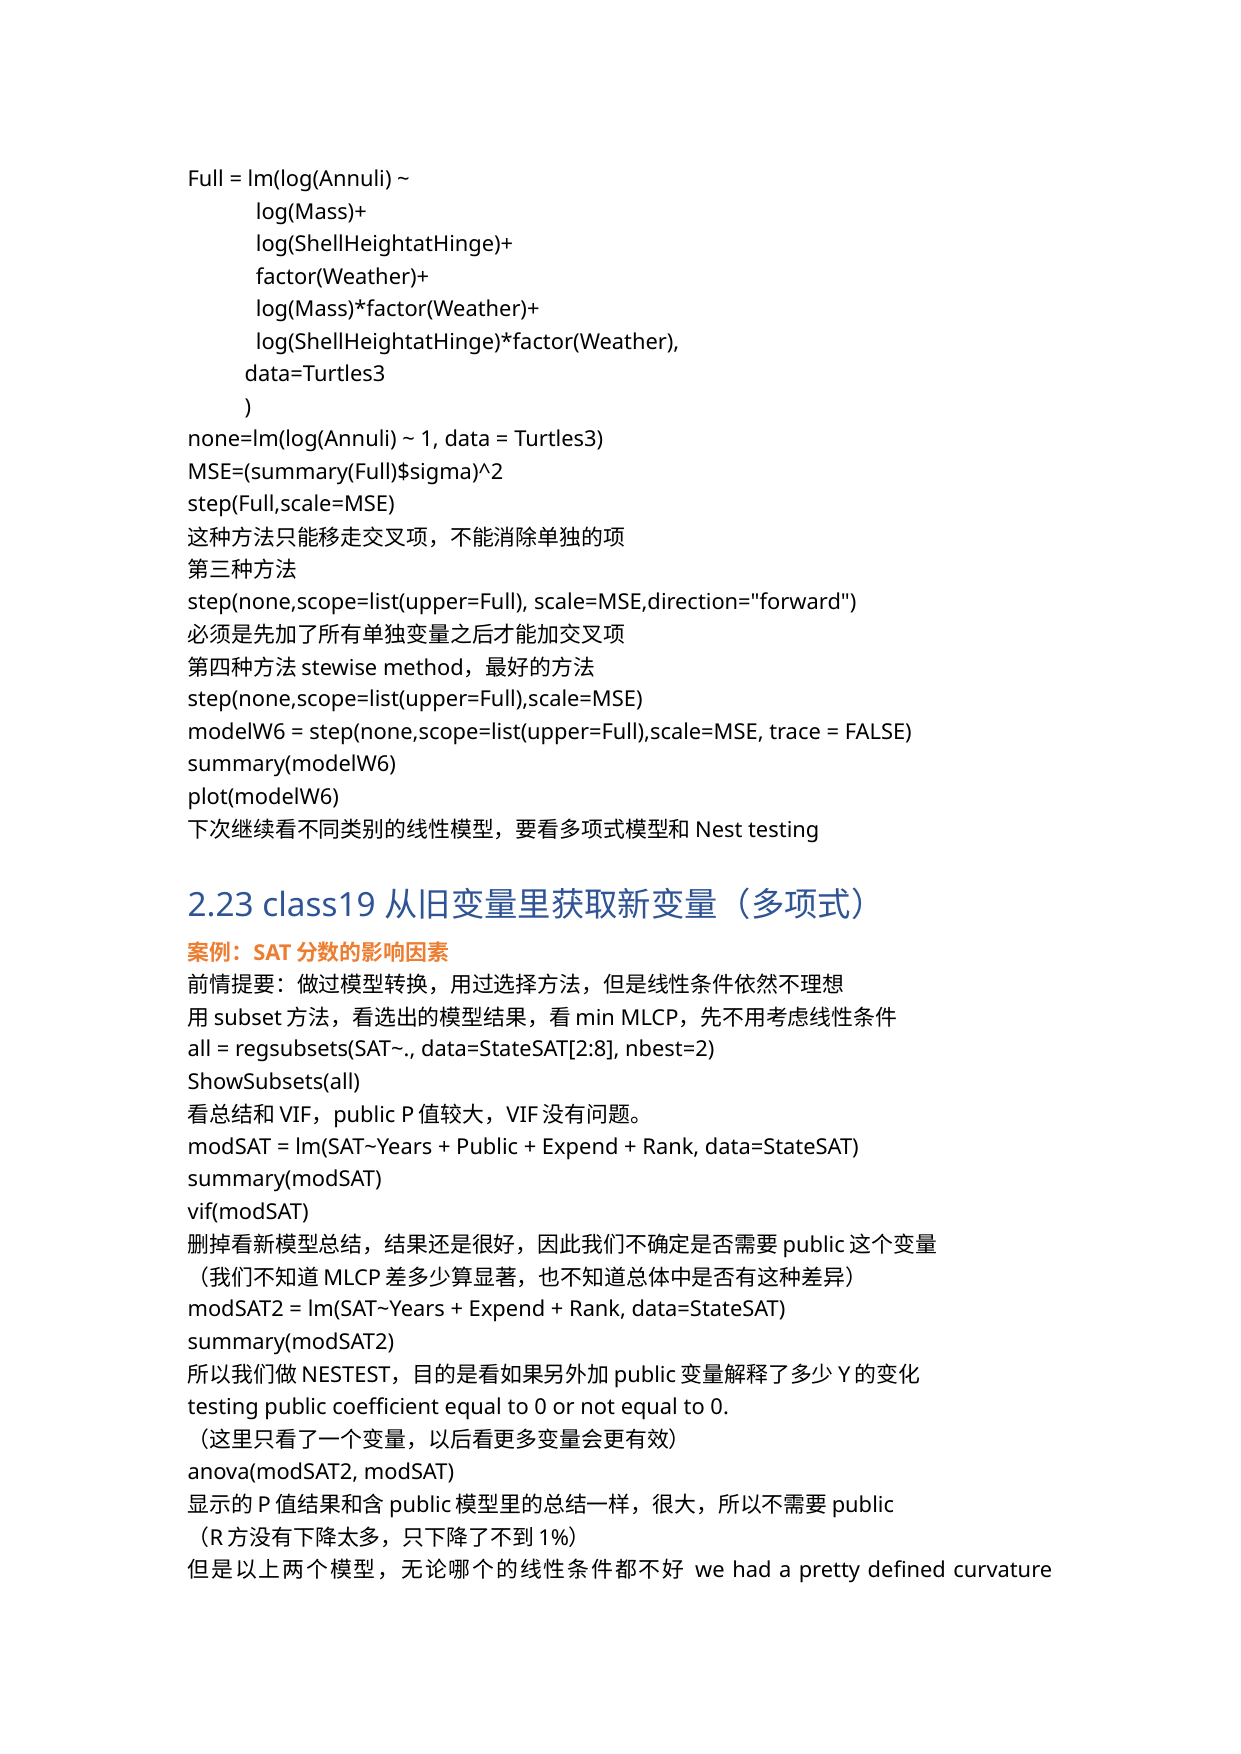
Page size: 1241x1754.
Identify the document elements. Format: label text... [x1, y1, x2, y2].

text step(none,scope=list(upper=Full),scale=MSE) [187, 682, 1053, 714]
text （这里只看了一个变量，以后看更多变量会更有效） [187, 1422, 1053, 1454]
text step(Full,scale=MSE) [187, 487, 1053, 519]
text 下次继续看不同类别的线性模型，要看多项式模型和Nest testing [187, 812, 1053, 844]
text log(Mass)*factor(Weather)+ [187, 292, 1053, 324]
text MSE=(summary(Full)$sigma)^2 [187, 454, 1053, 487]
text 必须是先加了所有单独变量之后才能加交叉项 [187, 617, 1053, 649]
text summary(modelW6) [187, 747, 1053, 779]
text log(ShellHeightatHinge)+ [187, 227, 1053, 259]
text 前情提要：做过模型转换，用过选择方法，但是线性条件依然不理想 [187, 967, 1053, 999]
text log(ShellHeightatHinge)*factor(Weather), [187, 324, 1053, 357]
text 显示的P值结果和含public模型里的总结一样，很大，所以不需要public [187, 1487, 1053, 1519]
text none=lm(log(Annuli) ~ 1, data = Turtles3) [187, 422, 1053, 454]
text 删掉看新模型总结，结果还是很好，因此我们不确定是否需要public这个变量 [187, 1227, 1053, 1259]
subtitle 2.23 class19 从旧变量里获取新变量（多项式） [187, 869, 1053, 934]
text modSAT2 = lm(SAT~Years + Expend + Rank, data=StateSAT) [187, 1292, 1053, 1324]
text 第三种方法 [187, 552, 1053, 584]
text step(none,scope=list(upper=Full), scale=MSE,direction="forward") [187, 584, 1053, 617]
text 这种方法只能移走交叉项，不能消除单独的项 [187, 519, 1053, 552]
text 所以我们做NESTEST，目的是看如果另外加public变量解释了多少Y的变化 [187, 1357, 1053, 1389]
text summary(modSAT) [187, 1162, 1053, 1194]
text （R方没有下降太多，只下降了不到1%） [187, 1519, 1053, 1552]
text summary(modSAT2) [187, 1324, 1053, 1357]
text ShowSubsets(all) [187, 1064, 1053, 1097]
text 案例：SAT分数的影响因素 [187, 934, 1053, 967]
text modelW6 = step(none,scope=list(upper=Full),scale=MSE, trace = FALSE) [187, 714, 1053, 747]
text vif(modSAT) [187, 1194, 1053, 1227]
text all = regsubsets(SAT~., data=StateSAT[2:8], nbest=2) [187, 1032, 1053, 1064]
text modSAT = lm(SAT~Years + Public + Expend + Rank, data=StateSAT) [187, 1129, 1053, 1162]
text factor(Weather)+ [187, 259, 1053, 292]
text log(Mass)+ [187, 194, 1053, 227]
text （我们不知道MLCP差多少算显著，也不知道总体中是否有这种差异） [187, 1259, 1053, 1292]
text plot(modelW6) [187, 779, 1053, 812]
text 看总结和VIF，public P值较大，VIF没有问题。 [187, 1097, 1053, 1129]
text anova(modSAT2, modSAT) [187, 1454, 1053, 1487]
text 用subset方法，看选出的模型结果，看min MLCP，先不用考虑线性条件 [187, 999, 1053, 1032]
text 第四种方法stewise method，最好的方法 [187, 649, 1053, 682]
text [187, 1552, 1053, 1584]
text testing public coefficient equal to 0 or not equal to 0. [187, 1389, 1053, 1422]
text data=Turtles3 [187, 357, 1053, 389]
text Full = lm(log(Annuli) ~ [187, 162, 1053, 194]
text ) [187, 389, 1053, 422]
